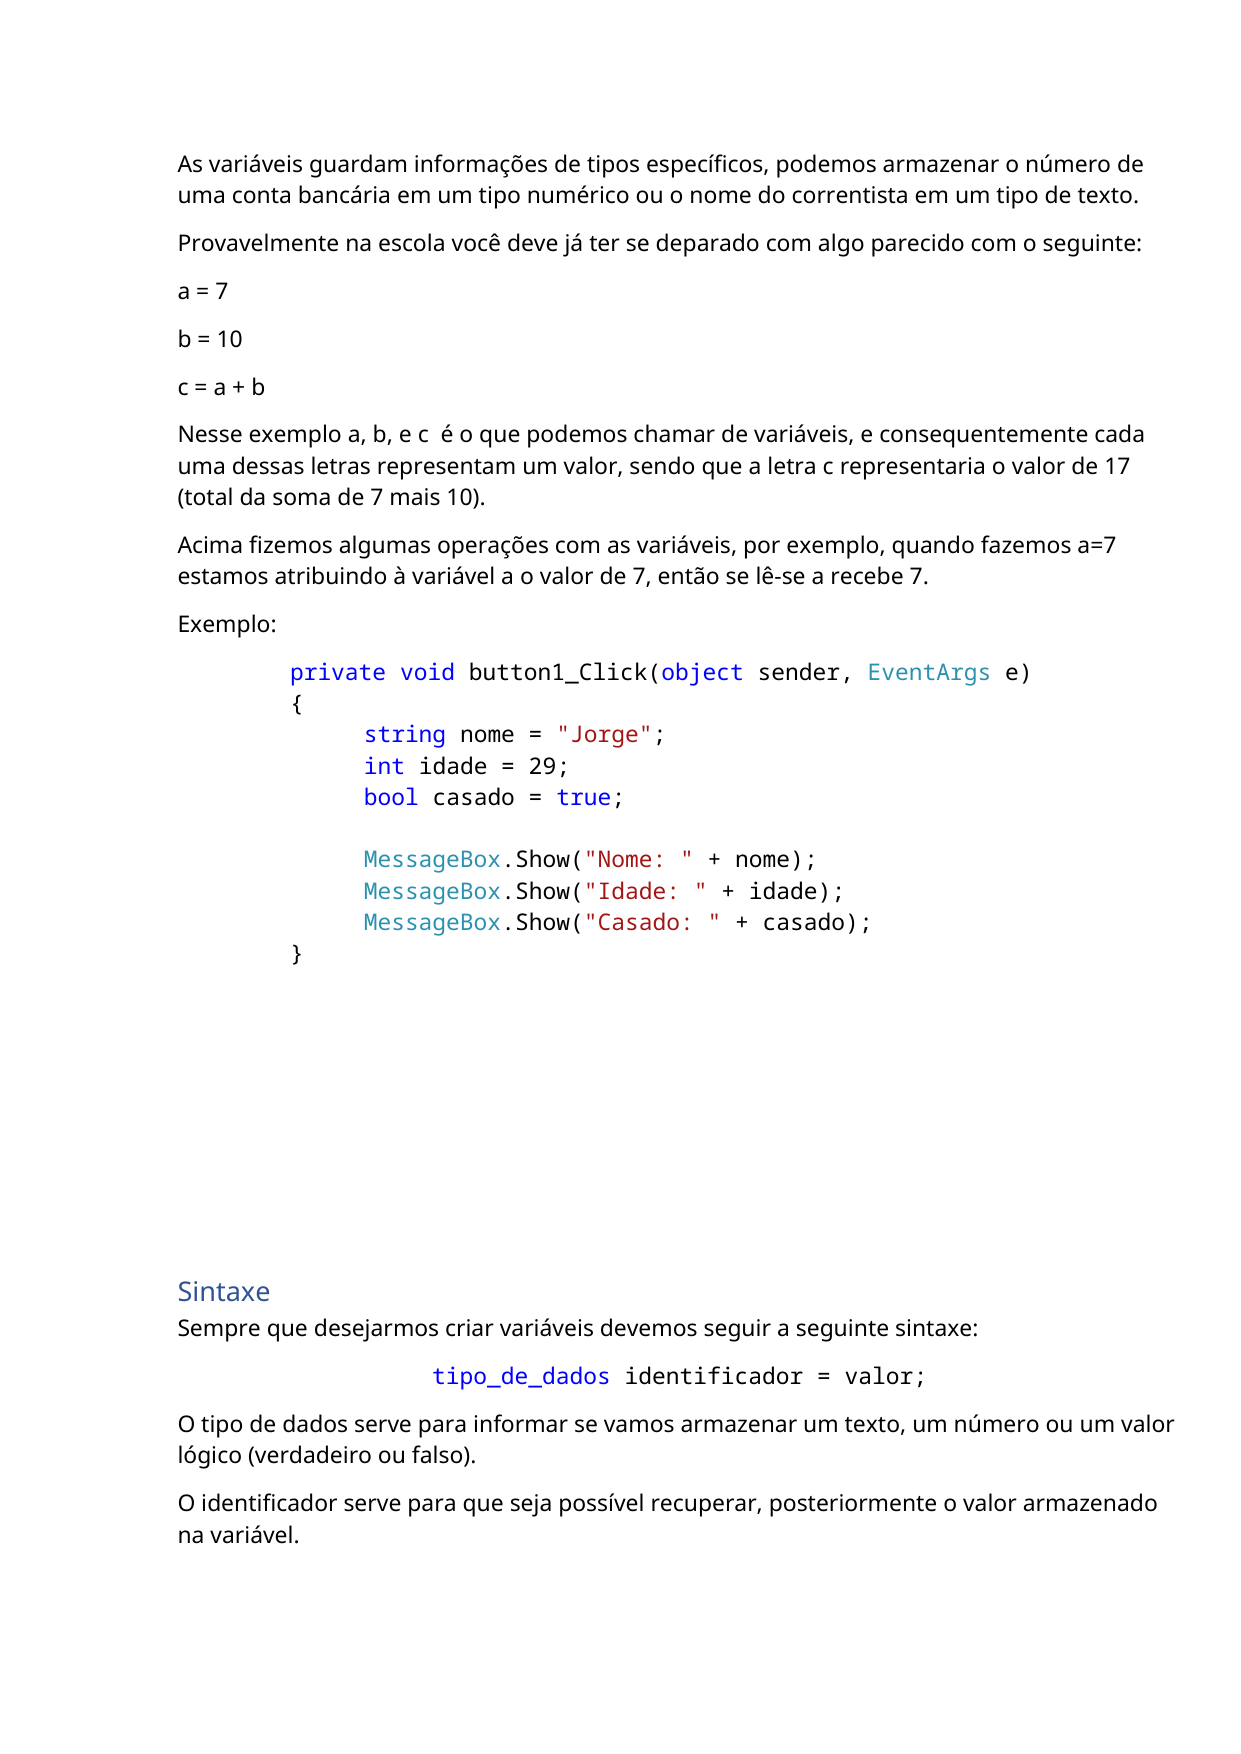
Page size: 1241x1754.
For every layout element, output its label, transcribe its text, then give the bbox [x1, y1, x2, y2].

text c = a + b [177, 371, 1181, 402]
text string nome = "Jorge"; [290, 718, 1181, 750]
text bool casado = true; [290, 781, 1181, 812]
text int idade = 29; [290, 750, 1181, 781]
text As variáveis guardam informações de tipos específicos, podemos armazenar o número de uma conta bancária em um tipo numérico ou o nome do correntista em um tipo de texto. [177, 148, 1181, 210]
text MessageBox.Show("Nome: " + nome); [290, 843, 1181, 875]
text Exemplo: [177, 608, 1181, 639]
text } [290, 937, 1181, 968]
text private void button1_Click(object sender, EventArgs e) [290, 656, 1181, 687]
text b = 10 [177, 323, 1181, 354]
text O identificador serve para que seja possível recuperar, posteriormente o valor armazenado na variável. [177, 1487, 1181, 1550]
text O tipo de dados serve para informar se vamos armazenar um texto, um número ou um valor lógico (verdadeiro ou falso). [177, 1408, 1181, 1471]
text tipo_de_dados identificador = valor; [177, 1360, 1181, 1392]
text Provavelmente na escola você deve já ter se deparado com algo parecido com o seguinte: [177, 227, 1181, 258]
subtitle Sintaxe [177, 1273, 1181, 1309]
text MessageBox.Show("Casado: " + casado); [290, 906, 1181, 937]
text MessageBox.Show("Idade: " + idade); [290, 875, 1181, 906]
text Nesse exemplo a, b, e c é o que podemos chamar de variáveis, e consequentemente cada uma dessas letras representam um valor, sendo que a letra c representaria o valor de 17 (total da soma de 7 mais 10). [177, 418, 1181, 512]
text { [290, 687, 1181, 718]
text a = 7 [177, 275, 1181, 306]
text Acima fizemos algumas operações com as variáveis, por exemplo, quando fazemos a=7 estamos atribuindo à variável a o valor de 7, então se lê-se a recebe 7. [177, 529, 1181, 591]
text Sempre que desejarmos criar variáveis devemos seguir a seguinte sintaxe: [177, 1312, 1181, 1344]
